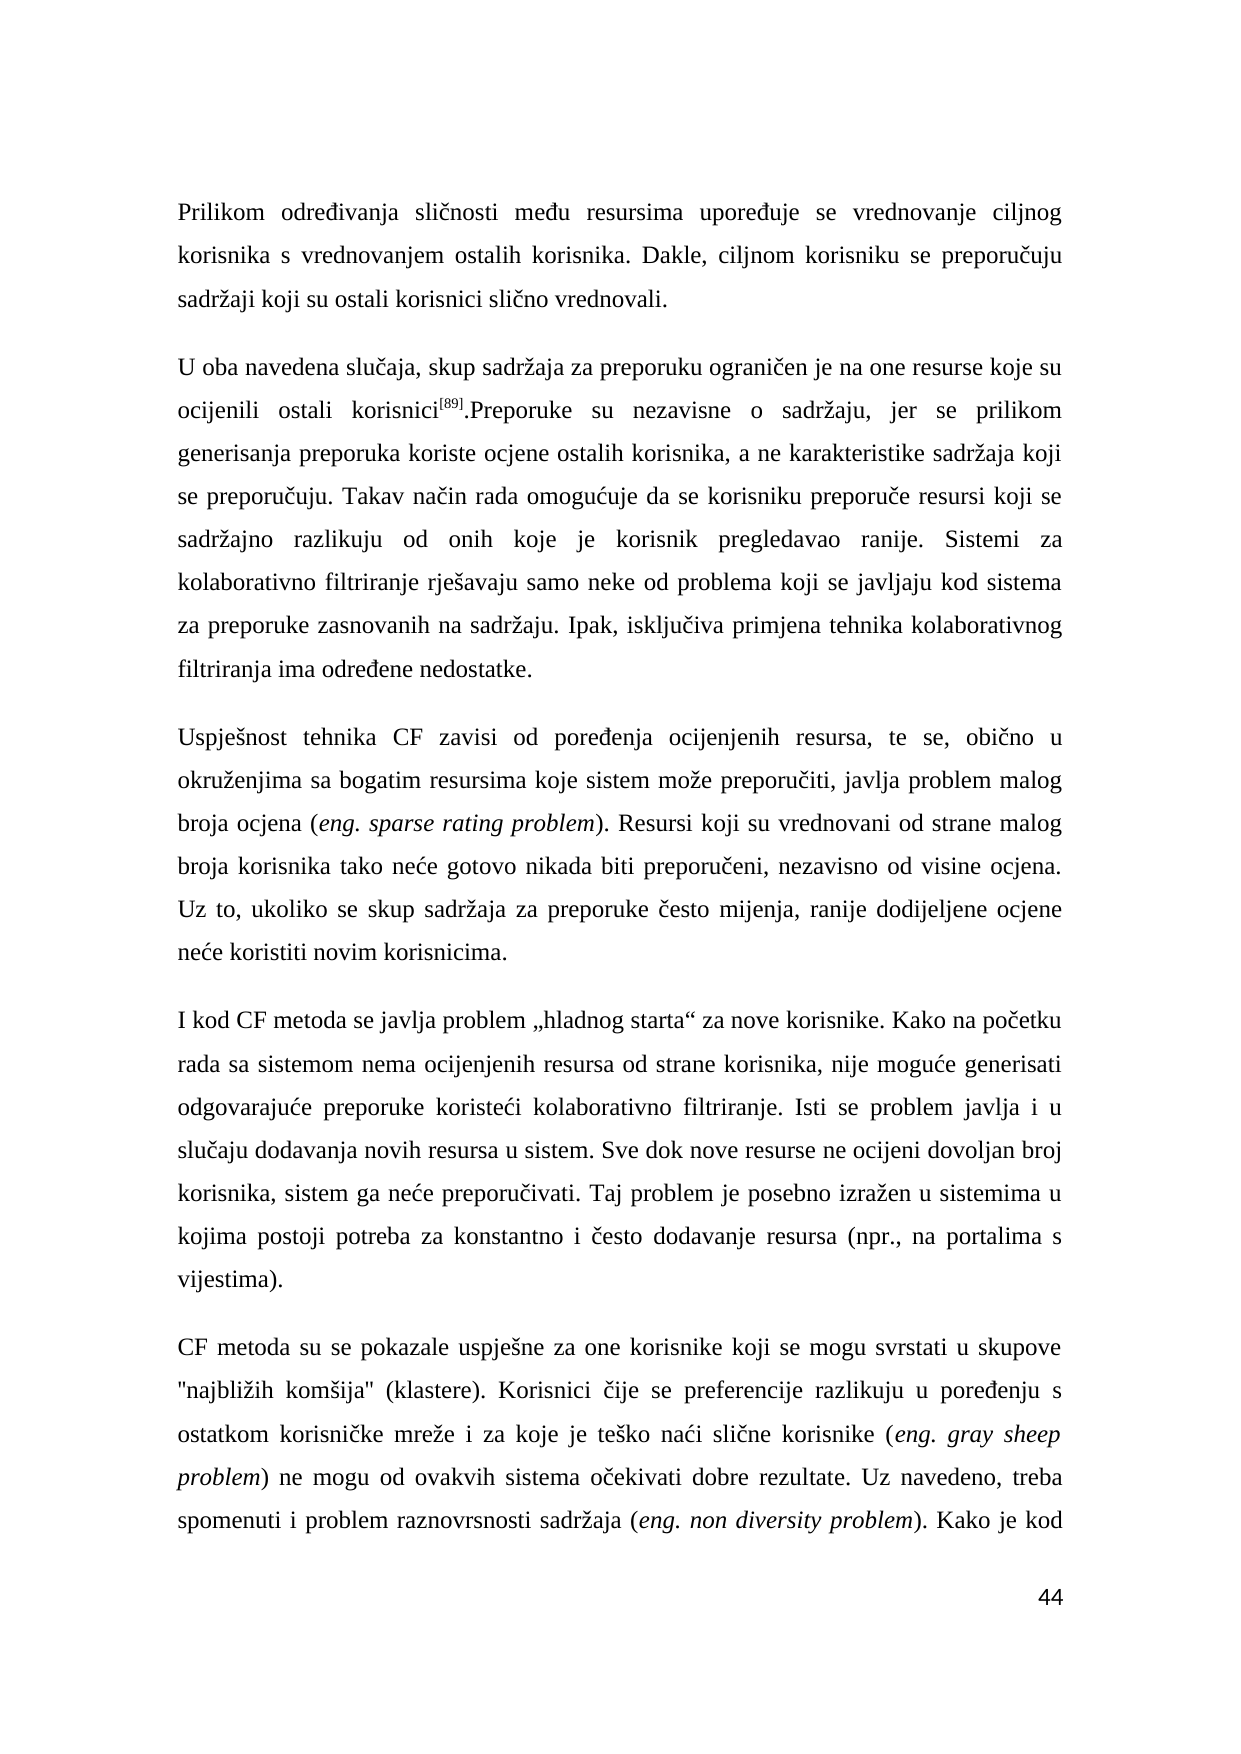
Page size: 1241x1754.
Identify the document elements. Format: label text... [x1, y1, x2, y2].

text Uspješnost tehnika CF zavisi od poređenja ocijenjenih resursa, te se, obično u okruženjima sa bogatim resursima koje sistem može preporučiti, javlja problem malog broja ocjena (eng. sparse rating problem). Resursi koji su vrednovani od strane malog broja korisnika tako neće gotovo nikada biti preporučeni, nezavisno od visine ocjena. Uz to, ukoliko se skup sadržaja za preporuke često mijenja, ranije dodijeljene ocjene neće koristiti novim korisnicima. [177, 722, 1063, 966]
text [177, 1332, 1063, 1534]
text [177, 197, 1063, 312]
text I kod CF metoda se javlja problem „hladnog starta“ za nove korisnike. Kako na početku rada sa sistemom nema ocijenjenih resursa od strane korisnika, nije moguće generisati odgovarajuće preporuke koristeći kolaborativno filtriranje. Isti se problem javlja i u slučaju dodavanja novih resursa u sistem. Sve dok nove resurse ne ocijeni dovoljan broj korisnika, sistem ga neće preporučivati. Taj problem je posebno izražen u sistemima u kojima postoji potreba za konstantno i često dodavanje resursa (npr., na portalima s vijestima). [177, 1006, 1063, 1293]
text U oba navedena slučaja, skup sadržaja za preporuku ograničen je na one resurse koje su ocijenili ostali korisnici[89].Preporuke su nezavisne o sadržaju, jer se prilikom generisanja preporuka koriste ocjene ostalih korisnika, a ne karakteristike sadržaja koji se preporučuju. Takav način rada omogućuje da se korisniku preporuče resursi koji se sadržajno razlikuju od onih koje je korisnik pregledavao ranije. Sistemi za kolaborativno filtriranje rješavaju samo neke od problema koji se javljaju kod sistema za preporuke zasnovanih na sadržaju. Ipak, isključiva primjena tehnika kolaborativnog filtriranja ima određene nedostatke. [177, 352, 1063, 682]
